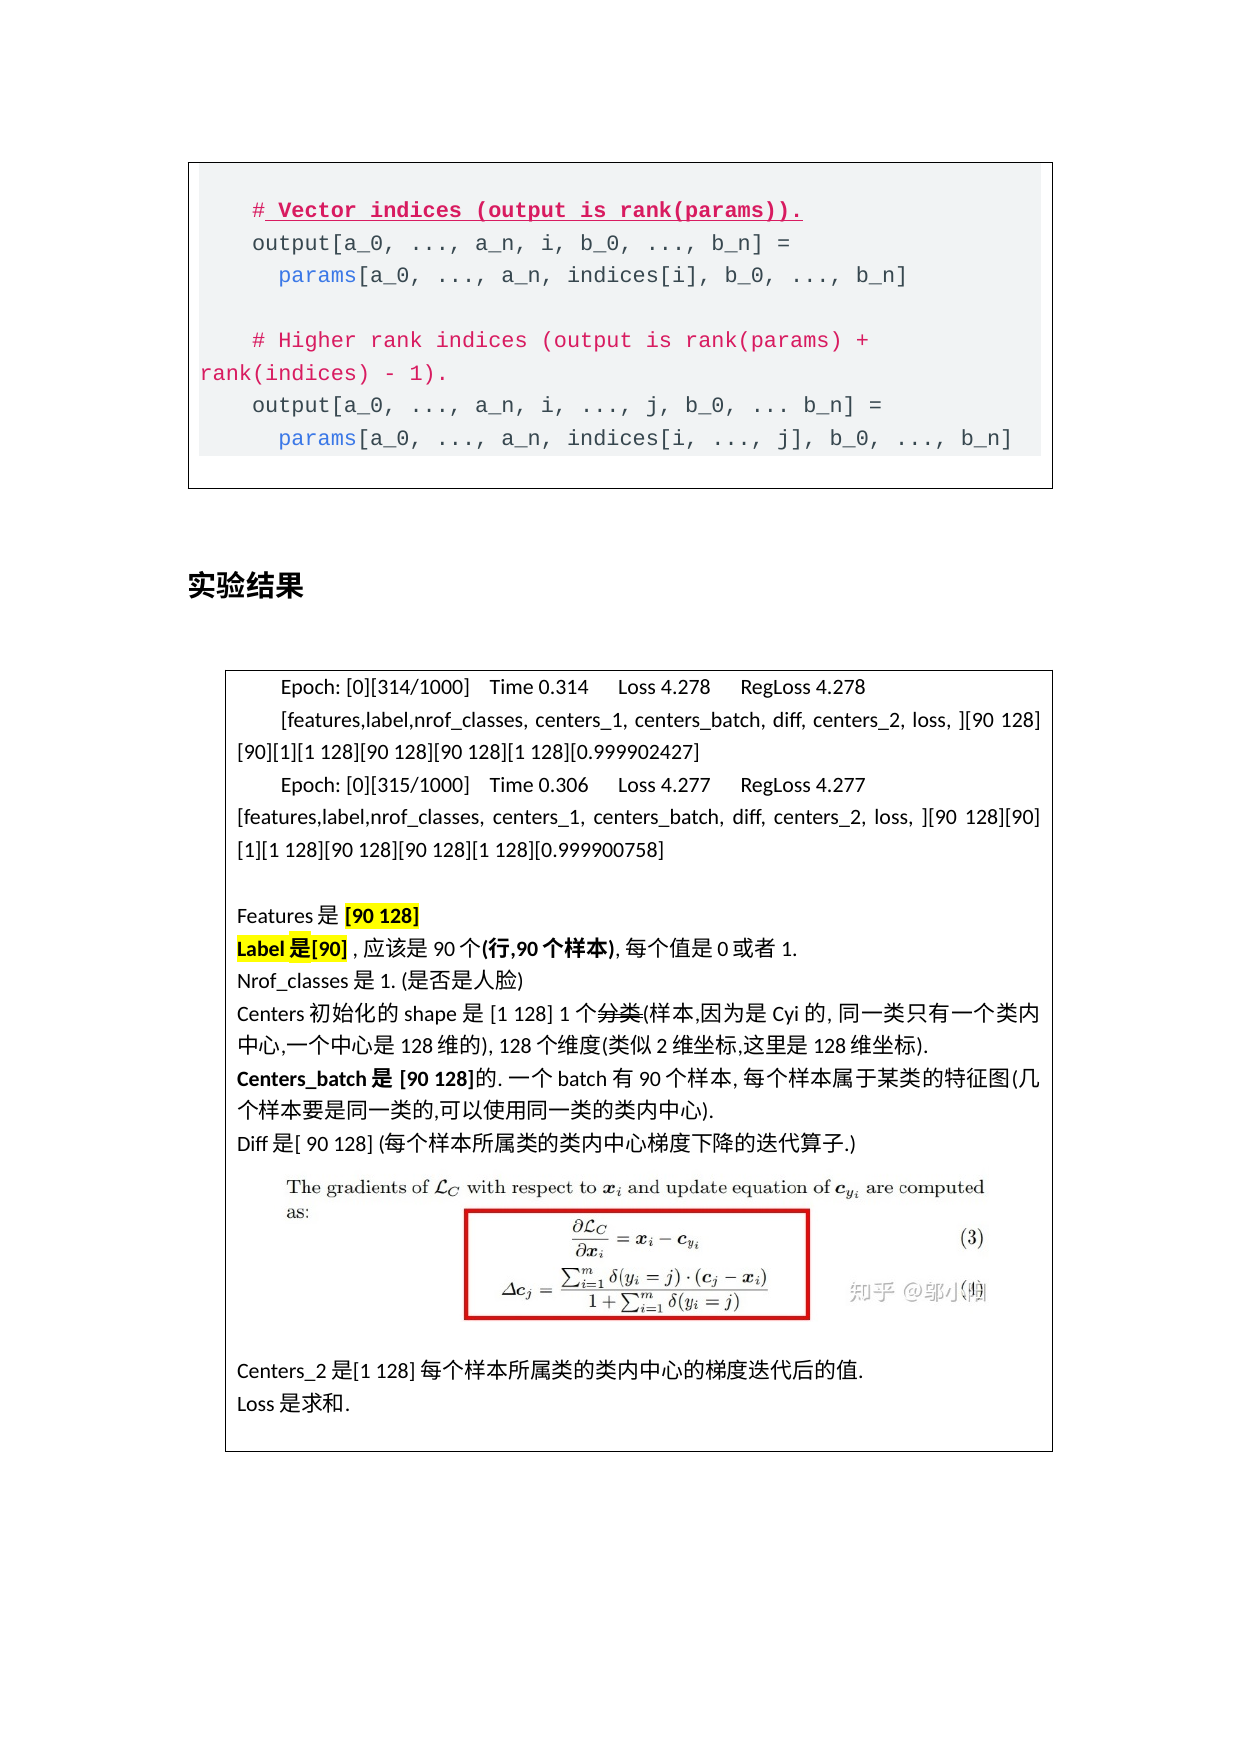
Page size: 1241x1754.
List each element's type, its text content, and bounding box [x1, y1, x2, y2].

table_header Epoch: [0][314/1000] Time 0.314 Loss 4.278 RegLoss 4.278 [features,label,nrof_classes, centers_1, centers_batch, diff, centers_2, loss, ][90 128][90][1][1 128][90 128][90 128][1 128][0.999902427] Epoch: [0][315/1000] Time 0.306 Loss 4.277 RegLoss 4.277 [features,label,nrof_classes, centers_1, centers_batch, diff, centers_2, loss, ][90 128][90][1][1 128][90 128][90 128][1 128][0.999900758] Features是 [90 128] Label是[90] , 应该是90个(行,90个样本), 每个值是0或者1. Nrof_classes是1. (是否是人脸) Centers初始化的shape是 [1 128] 1个分类(样本,因为是Cyi的, 同一类只有一个类内中心,一个中心是128维的), 128个维度(类似2维坐标,这里是128维坐标). Centers_batch是 [90 128]的. 一个batch有90个样本, 每个样本属于某类的特征图(几个样本要是同一类的,可以使用同一类的类内中心). Diff是[ 90 128] (每个样本所属类的类内中心梯度下降的迭代算子.) Centers_2是[1 128] 每个样本所属类的类内中心的梯度迭代后的值. Loss是求和. [226, 671, 1052, 1451]
subtitle 实验结果 [187, 551, 1053, 616]
picture [273, 1158, 1004, 1322]
